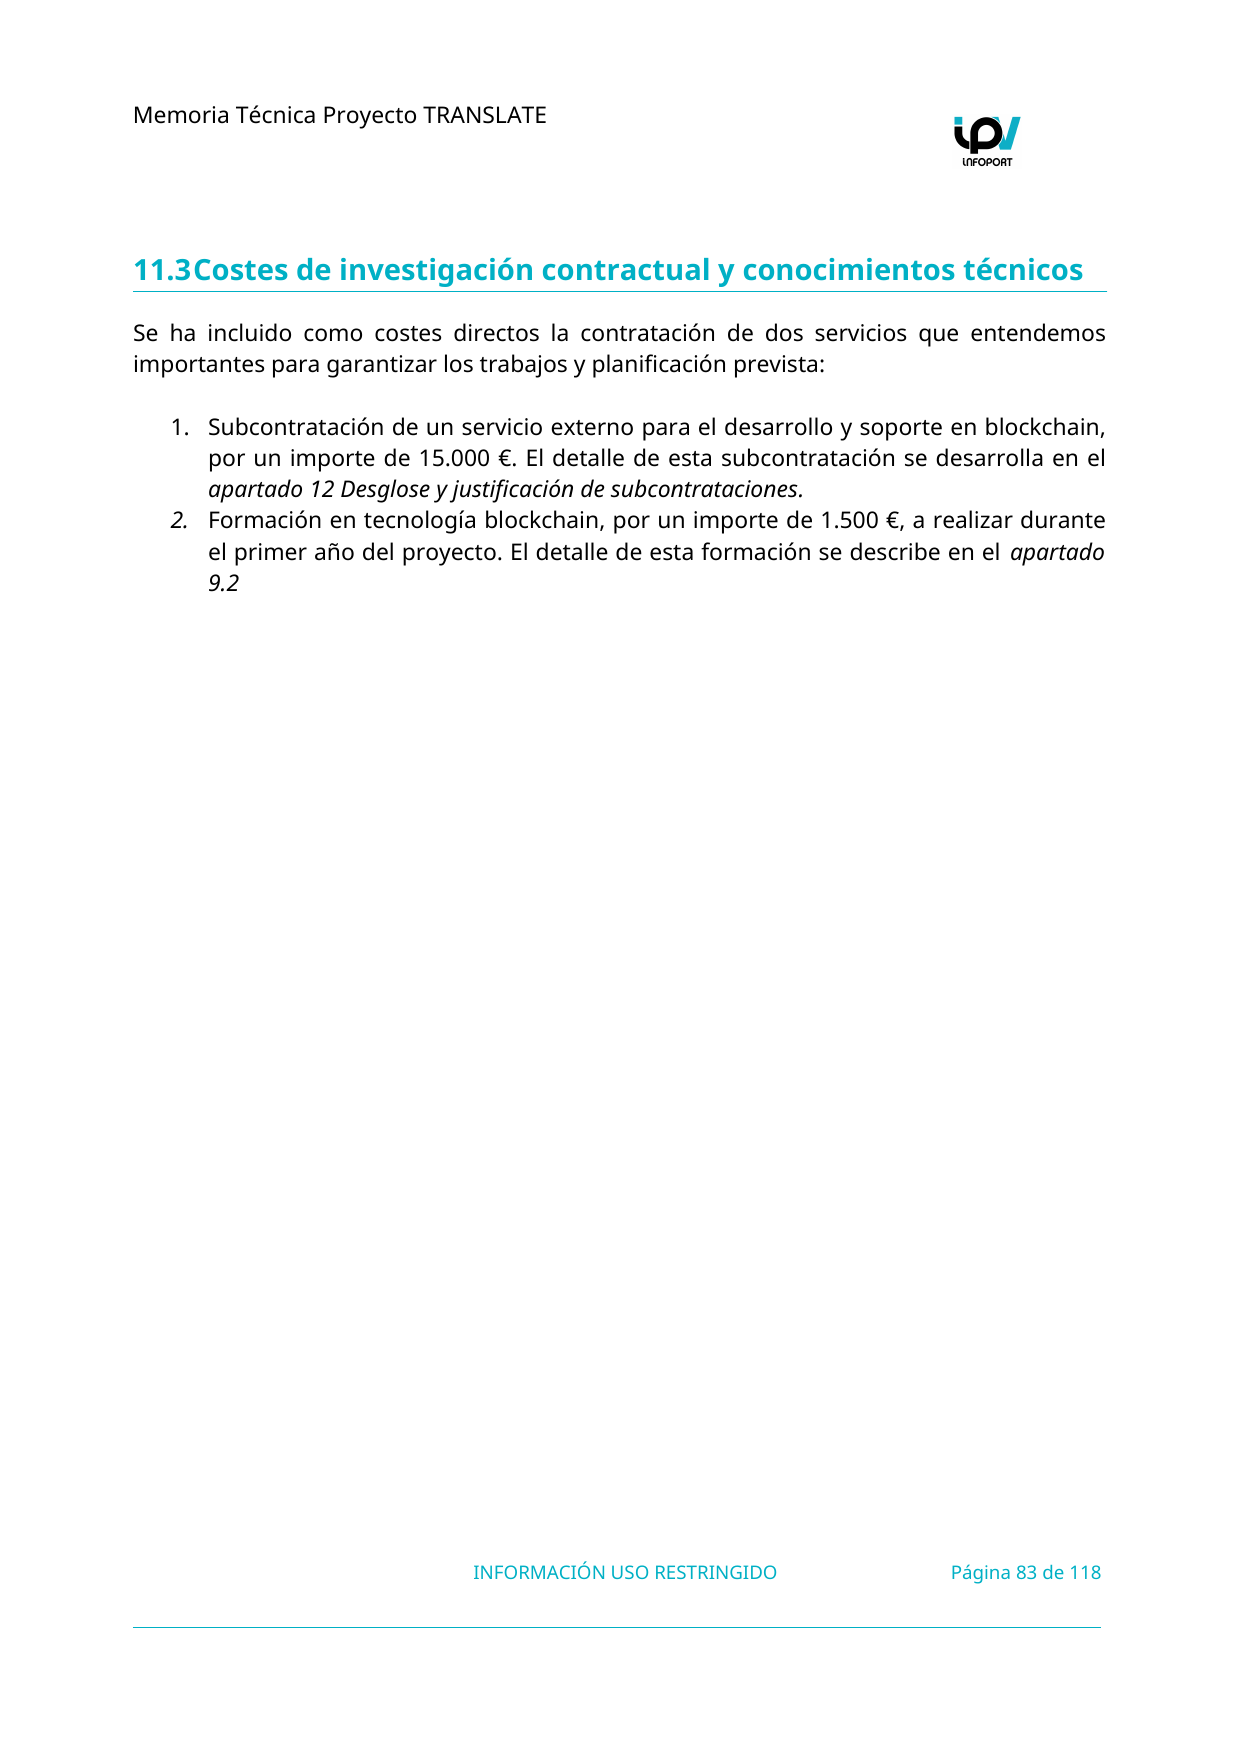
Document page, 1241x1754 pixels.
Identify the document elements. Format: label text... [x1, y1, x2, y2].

subtitle Costes de investigación contractual y conocimientos técnicos [133, 249, 1107, 291]
text Se ha incluido como costes directos la contratación de dos servicios que entendemos importantes para garantizar los trabajos y planificación prevista: [133, 317, 1107, 379]
list Formación en tecnología blockchain, por un importe de 1.500 €, a realizar durante el primer año del proyecto. El detalle de esta formación se describe en el apartado 9.2 [170, 504, 1107, 598]
picture [951, 114, 1023, 169]
list Subcontratación de un servicio externo para el desarrollo y soporte en blockchain, por un importe de 15.000 €. El detalle de esta subcontratación se desarrolla en el apartado 12 Desglose y justificación de subcontrataciones. [170, 410, 1107, 504]
